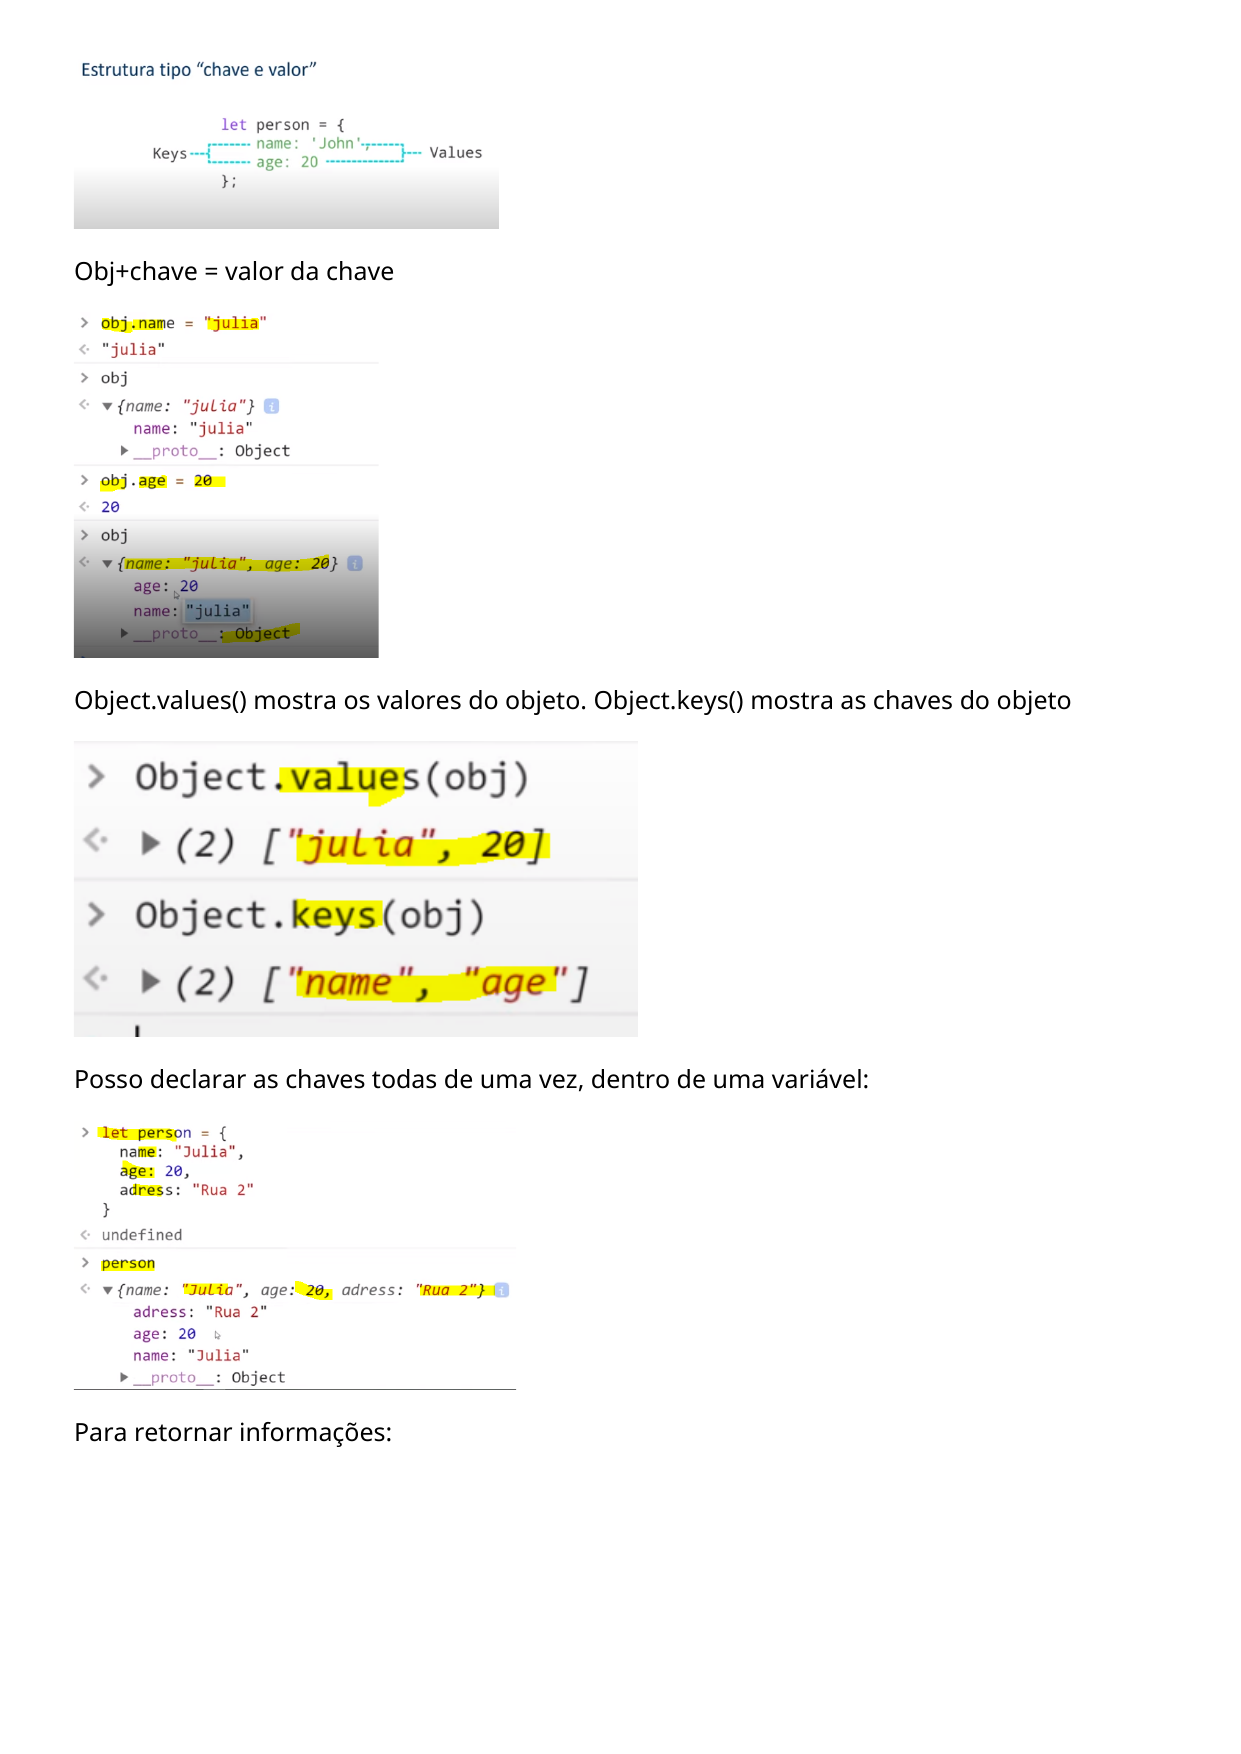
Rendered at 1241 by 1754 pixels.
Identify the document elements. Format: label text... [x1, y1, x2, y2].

picture [73, 59, 499, 229]
picture [73, 1121, 517, 1390]
picture [73, 741, 638, 1037]
text Object.values() mostra os valores do objeto. Object.keys() mostra as chaves do objeto [74, 682, 1137, 717]
text Posso declarar as chaves todas de uma vez, dentro de uma variável: [74, 1062, 1137, 1096]
text Para retornar informações: [74, 1415, 1137, 1449]
text Obj+chave = valor da chave [74, 253, 1137, 287]
picture [73, 312, 379, 658]
